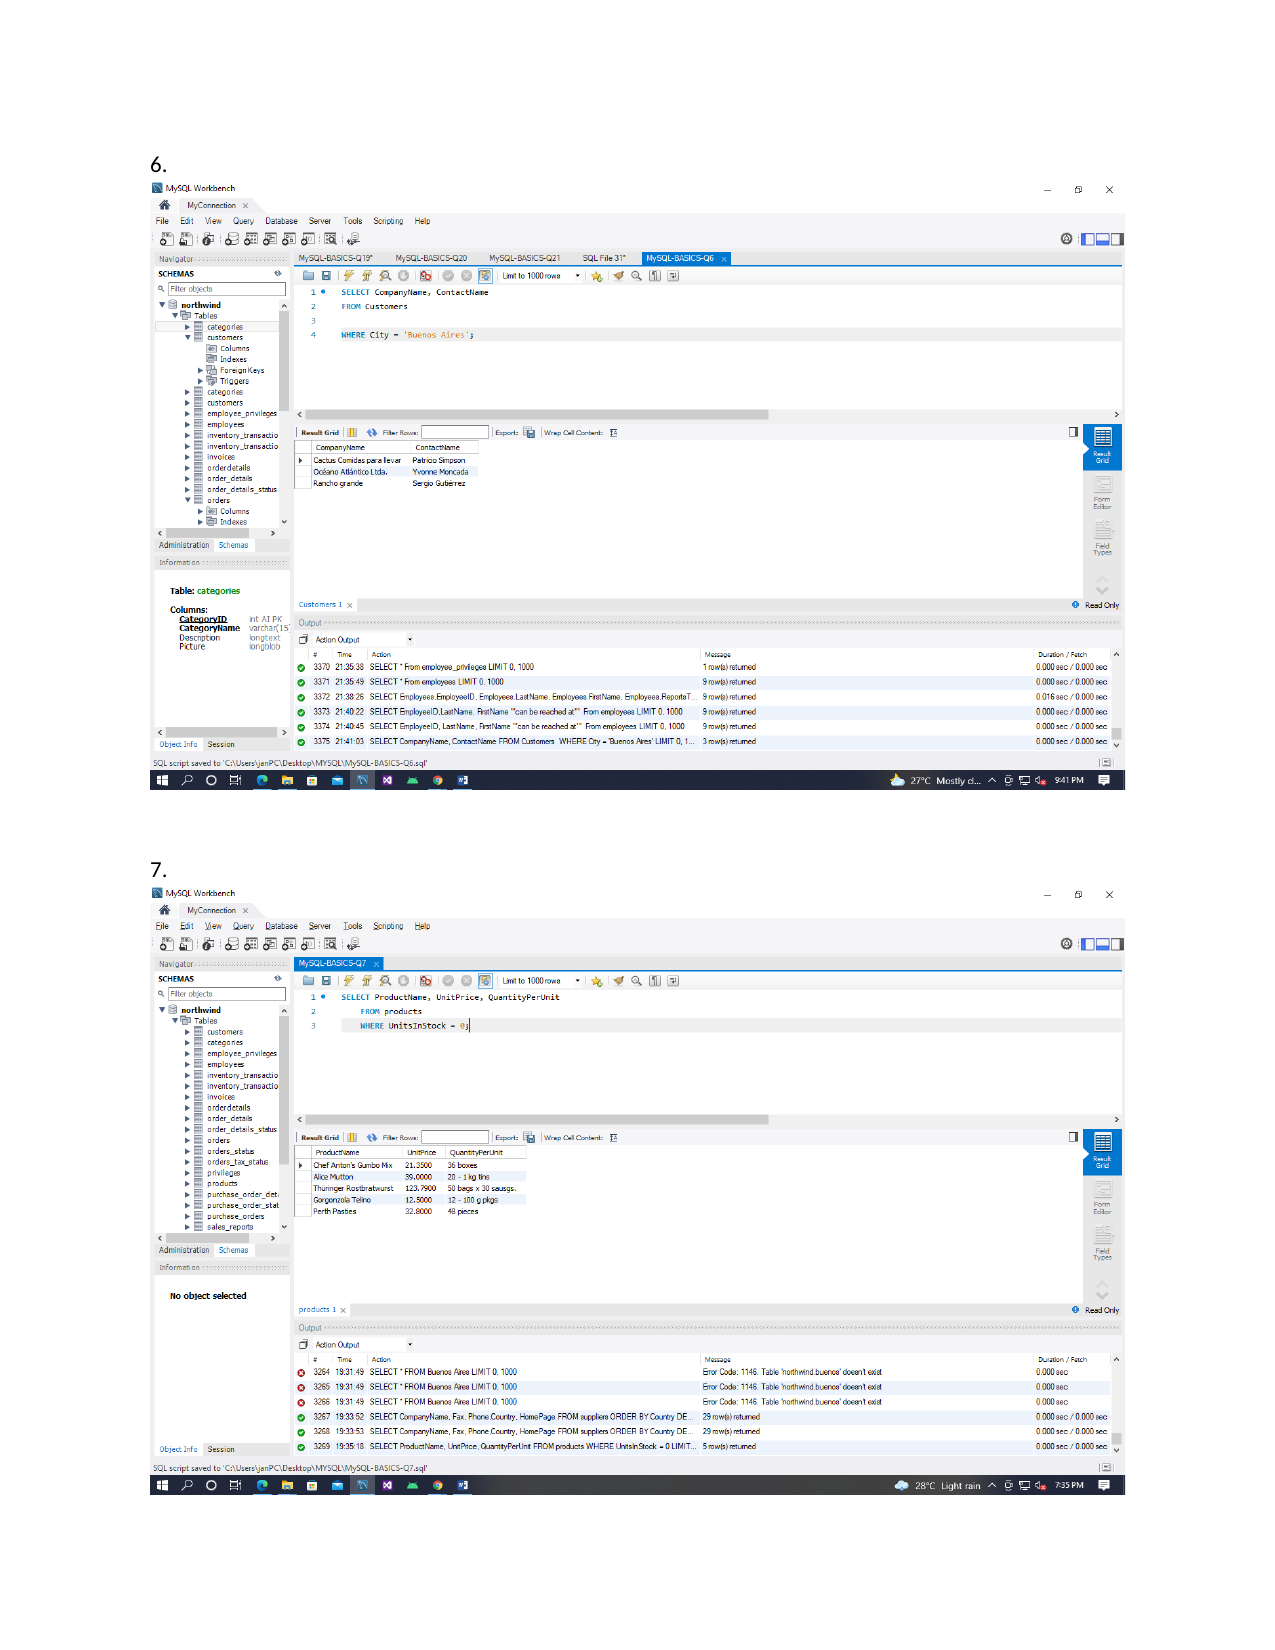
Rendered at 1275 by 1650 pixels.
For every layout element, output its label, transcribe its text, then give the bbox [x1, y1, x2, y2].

text 6. [150, 150, 1125, 180]
text 7. [150, 855, 1125, 885]
picture [150, 180, 1125, 790]
picture [150, 885, 1125, 1495]
